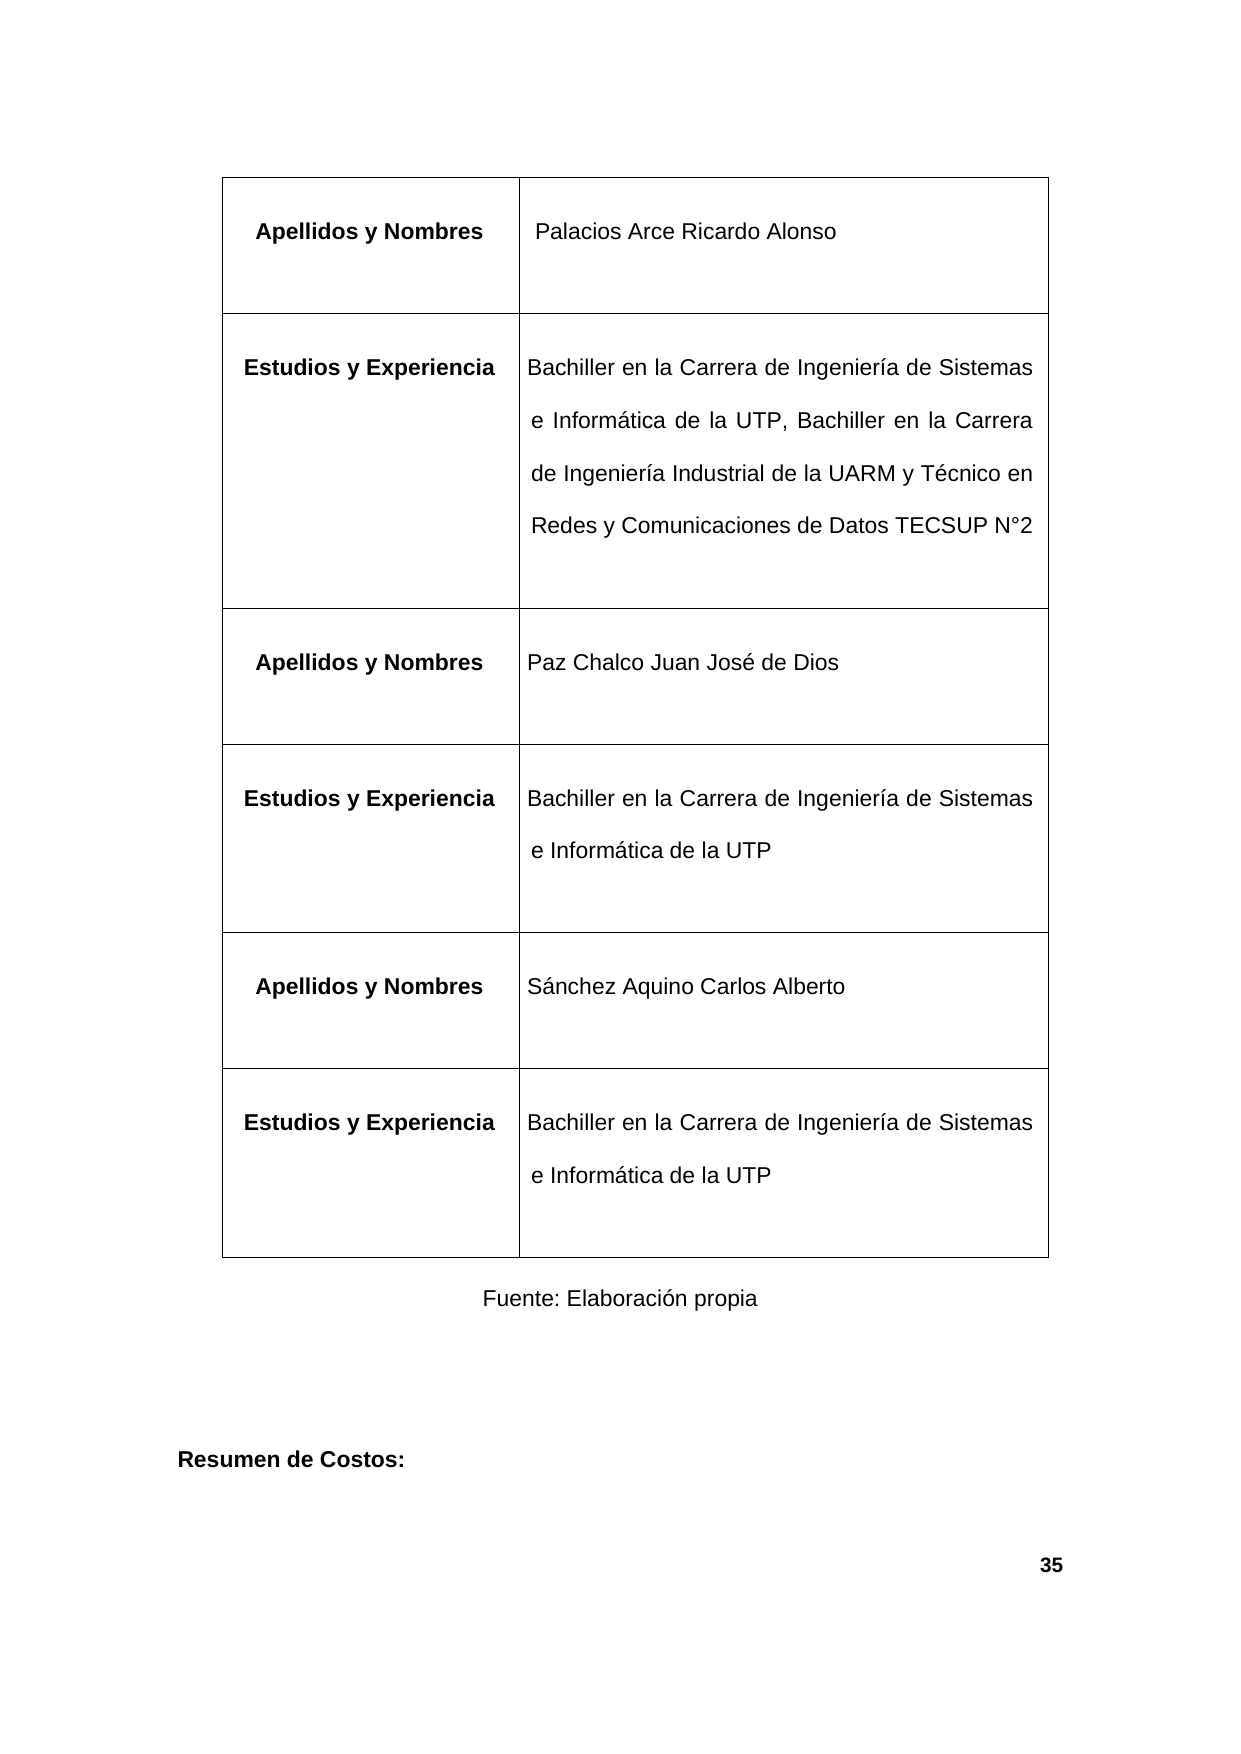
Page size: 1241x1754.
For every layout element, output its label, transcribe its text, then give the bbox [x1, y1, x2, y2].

table_cell Estudios y Experiencia [223, 745, 519, 932]
table_header Palacios Arce Ricardo Alonso [520, 178, 1048, 313]
table_cell Bachiller en la Carrera de Ingeniería de Sistemas e Informática de la UTP [520, 1069, 1048, 1257]
table_cell Bachiller en la Carrera de Ingeniería de Sistemas e Informática de la UTP, Bachiller en la Carrera de Ingeniería Industrial de la UARM y Técnico en Redes y Comunicaciones de Datos TECSUP N°2 [520, 314, 1048, 607]
text Fuente: Elaboración propia [177, 245, 1063, 1311]
table_cell Paz Chalco Juan José de Dios [520, 609, 1048, 743]
table_header Apellidos y Nombres [223, 178, 519, 313]
table_cell Estudios y Experiencia [223, 1069, 519, 1257]
table_cell Apellidos y Nombres [223, 933, 519, 1068]
table_cell Estudios y Experiencia [223, 314, 519, 607]
text Resumen de Costos: [177, 1446, 1063, 1472]
table_cell Apellidos y Nombres [223, 609, 519, 743]
table_cell Sánchez Aquino Carlos Alberto [520, 933, 1048, 1068]
table_cell Bachiller en la Carrera de Ingeniería de Sistemas e Informática de la UTP [520, 745, 1048, 932]
